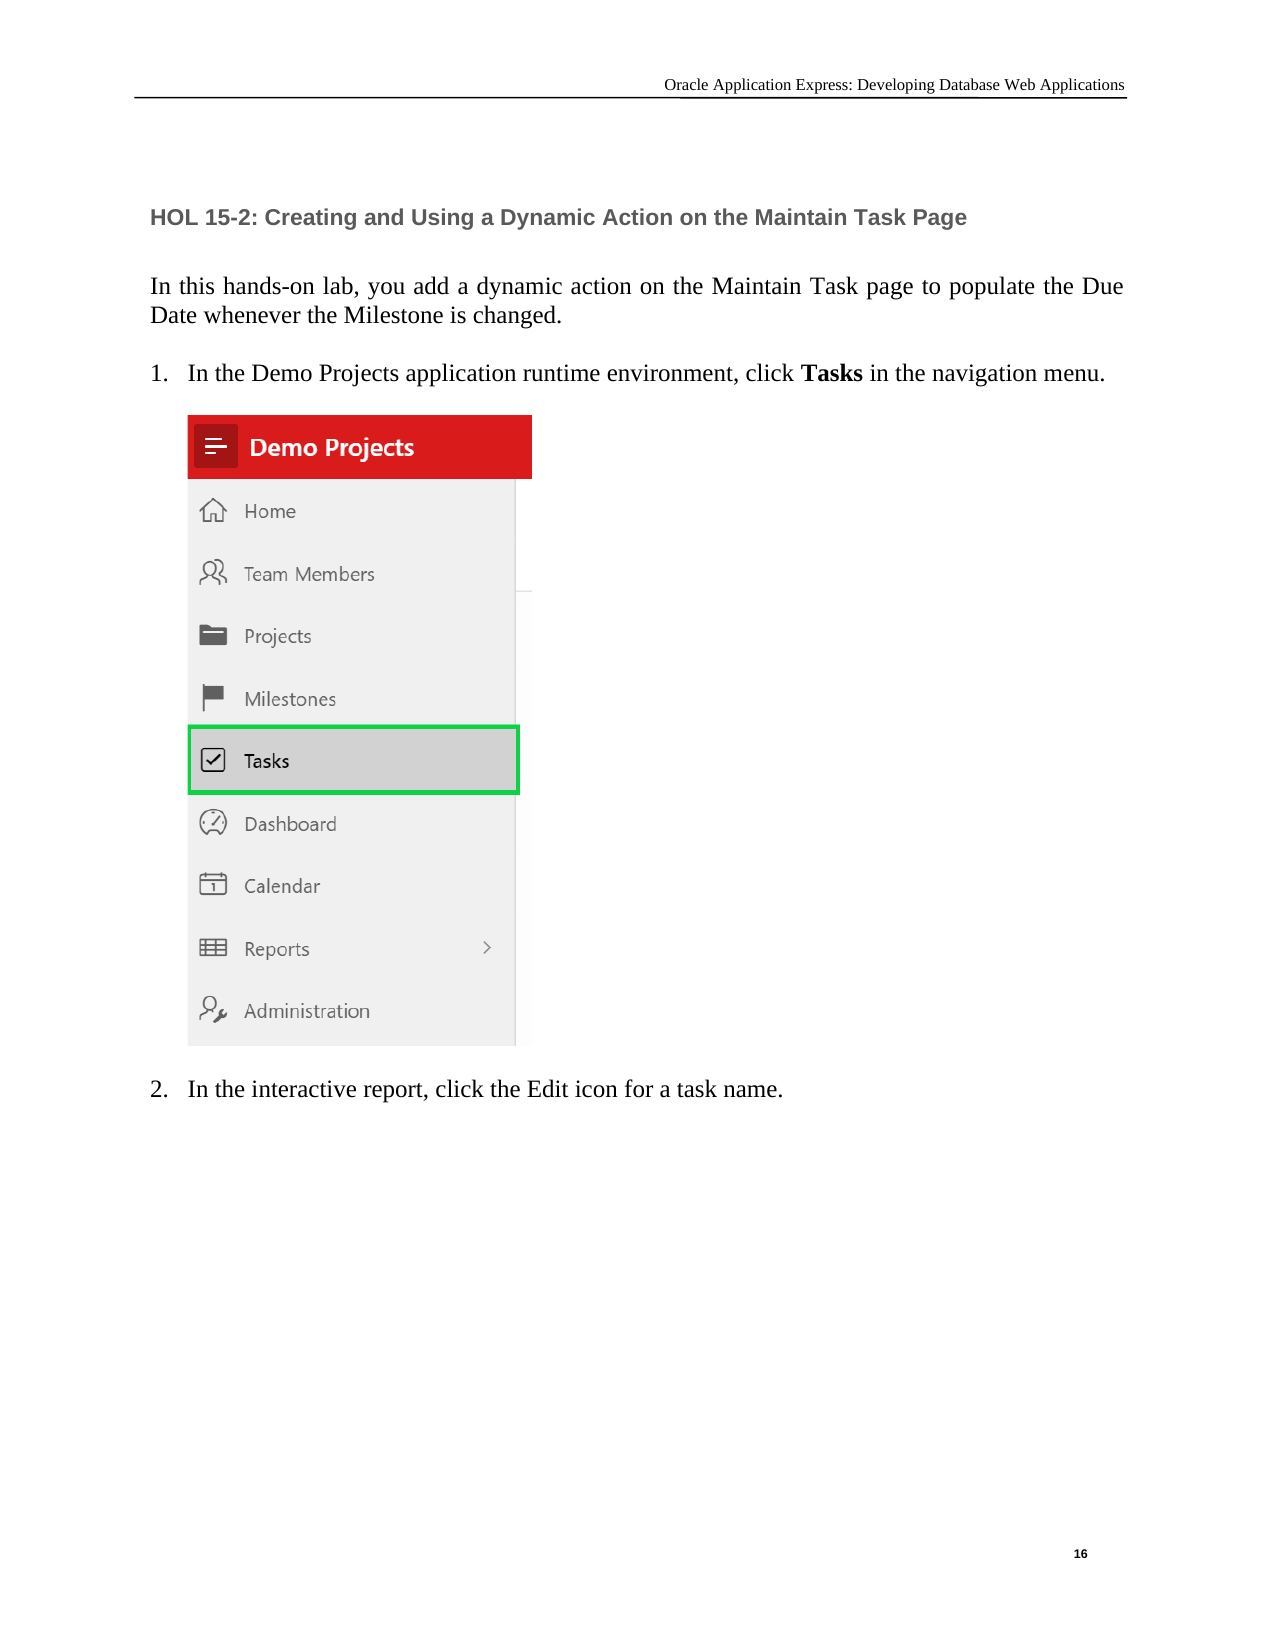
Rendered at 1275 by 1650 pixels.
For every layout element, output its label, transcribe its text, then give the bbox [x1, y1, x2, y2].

list In the interactive report, click the Edit icon for a task name. [150, 1074, 1125, 1103]
subtitle HOL 15-2: Creating and Using a Dynamic Action on the Maintain Task Page [150, 204, 1125, 230]
picture [187, 415, 532, 1046]
list In the Demo Projects application runtime environment, click Tasks in the navigation menu. [150, 358, 1125, 415]
text In this hands-on lab, you add a dynamic action on the Maintain Task page to populate the Due Date whenever the Milestone is changed. [150, 271, 1125, 329]
